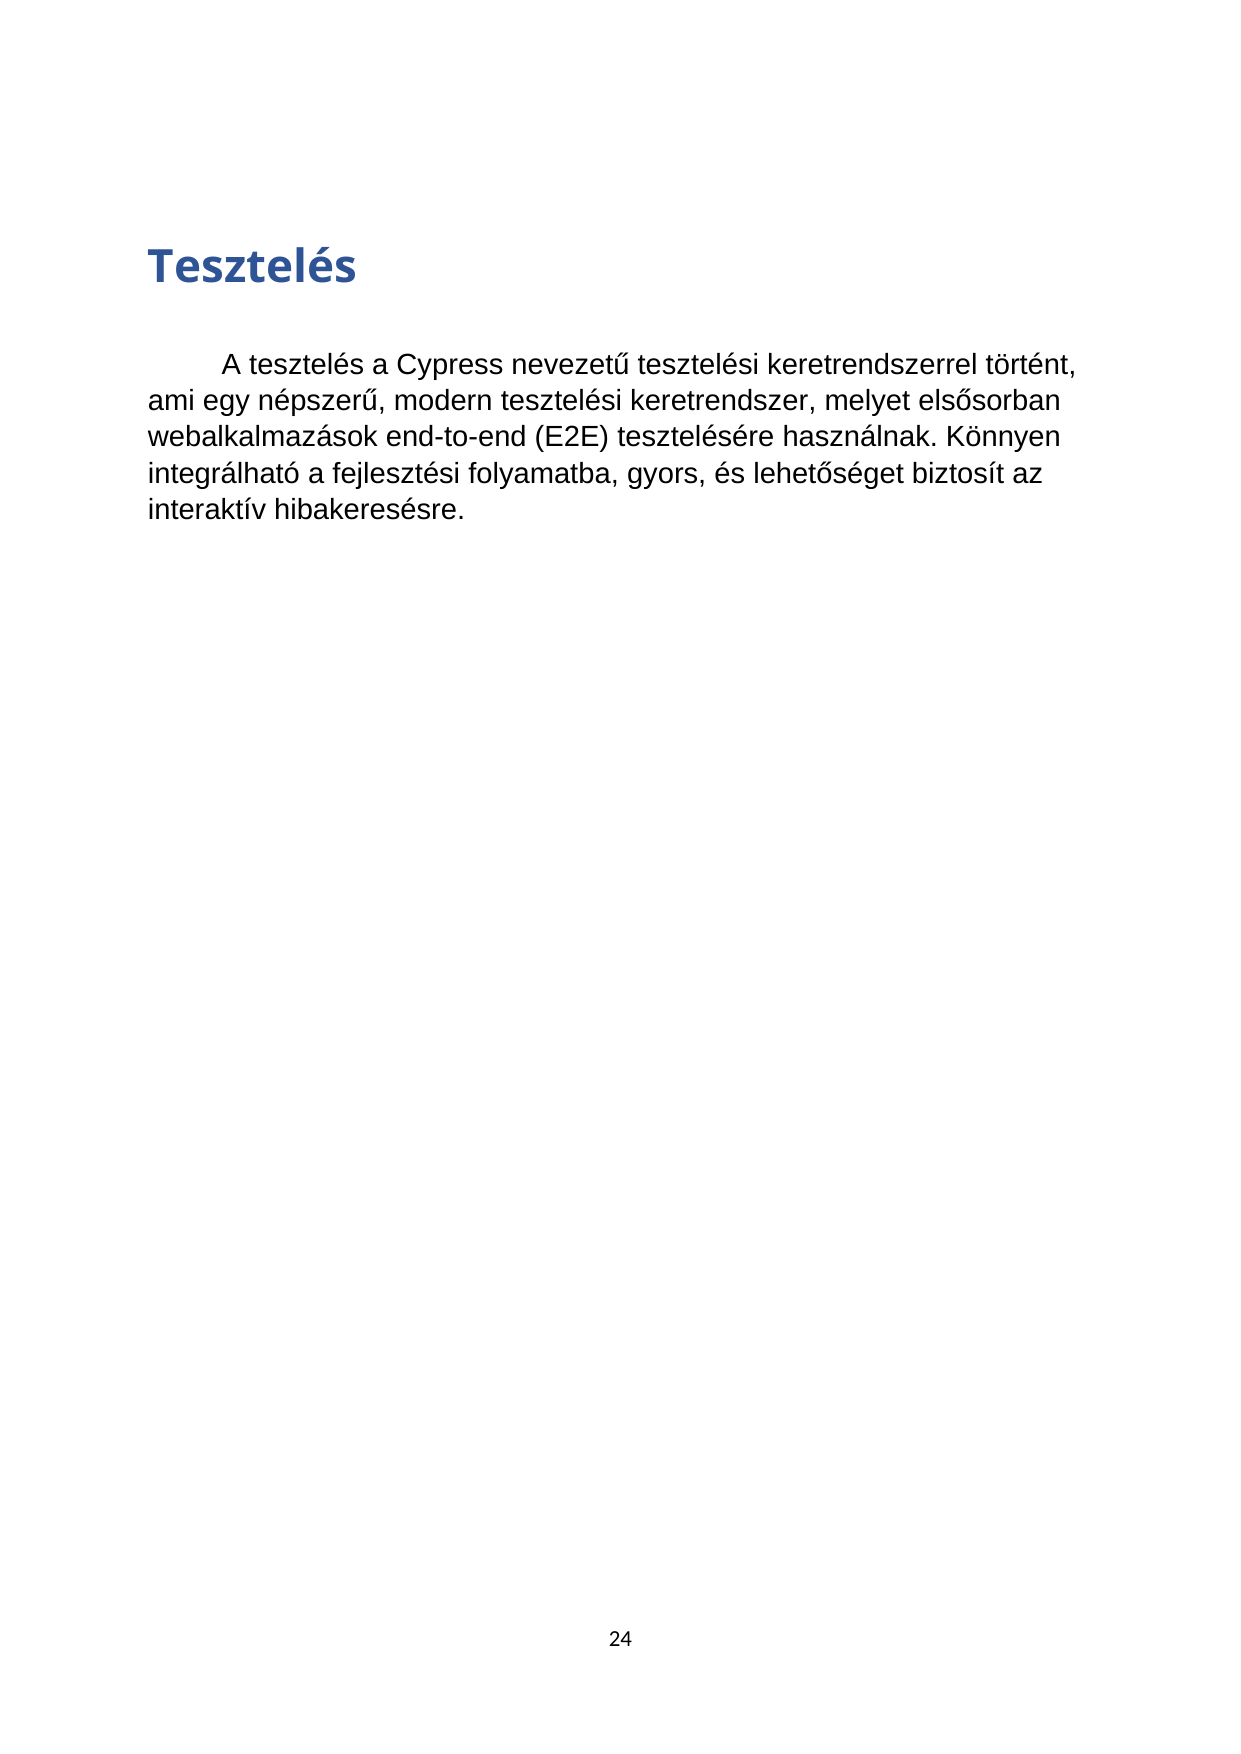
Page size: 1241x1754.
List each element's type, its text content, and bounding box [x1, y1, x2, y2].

subtitle Tesztelés [148, 233, 1093, 295]
text A tesztelés a Cypress nevezetű tesztelési keretrendszerrel történt, ami egy népszerű, modern tesztelési keretrendszer, melyet elsősorban webalkalmazások end-to-end (E2E) tesztelésére használnak. Könnyen integrálható a fejlesztési folyamatba, gyors, és lehetőséget biztosít az interaktív hibakeresésre. [148, 347, 1093, 525]
